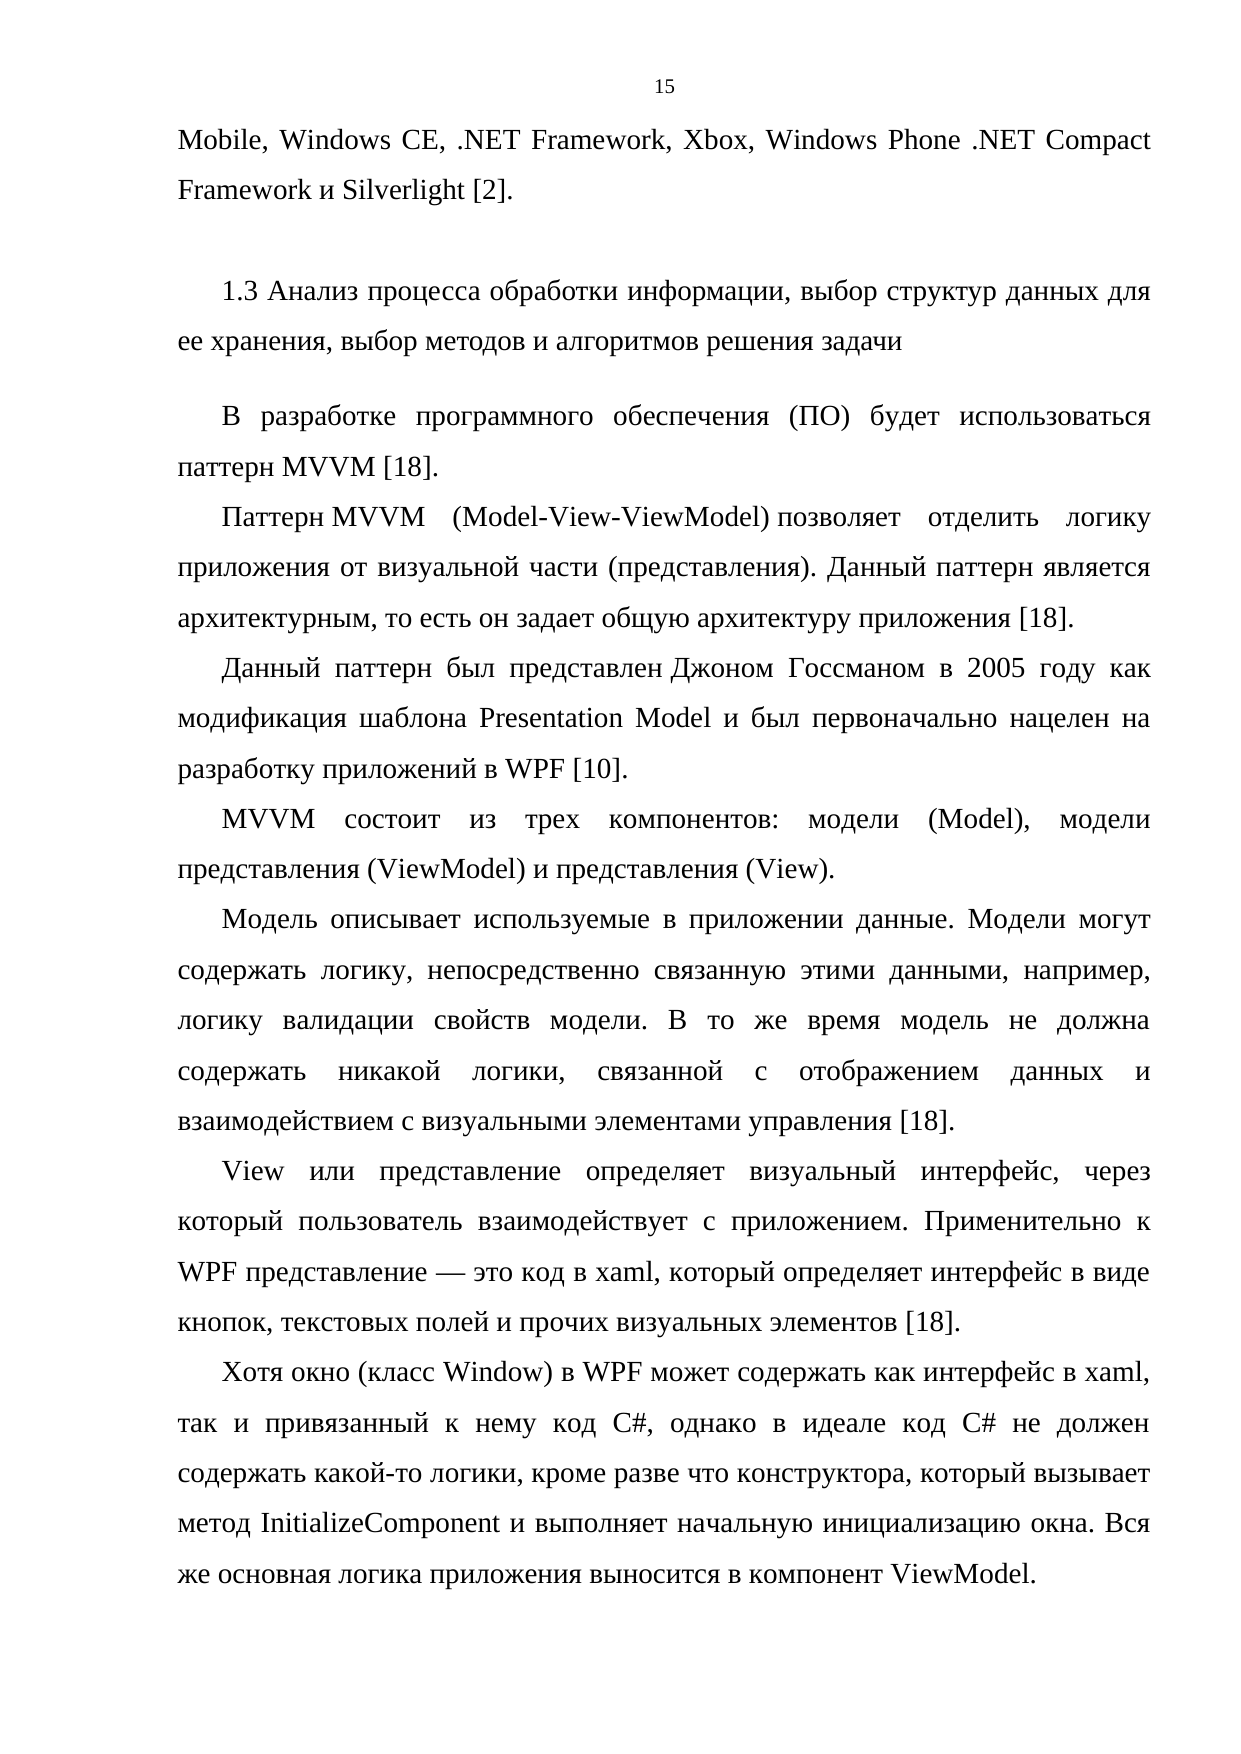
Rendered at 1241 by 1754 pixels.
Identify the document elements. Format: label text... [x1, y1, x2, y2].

text Данный паттерн был представлен Джоном Госсманом в 2005 году как модификация шаблона Presentation Model и был первоначально нацелен на разработку приложений в WPF [10]. [177, 650, 1152, 784]
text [177, 122, 1152, 206]
text Хотя окно (класс Window) в WPF может содержать как интерфейс в xaml, так и привязанный к нему код C#, однако в идеале код C# не должен содержать какой-то логики, кроме разве что конструктора, который вызывает метод InitializeComponent и выполняет начальную инициализацию окна. Вся же основная логика приложения выносится в компонент ViewModel. [177, 1354, 1152, 1589]
text 1.3 Анализ процесса обработки информации, выбор структур данных для ее хранения, выбор методов и алгоритмов решения задачи [177, 273, 1152, 357]
text MVVM состоит из трех компонентов: модели (Model), модели представления (ViewModel) и представления (View). [177, 801, 1152, 885]
text Паттерн MVVM (Model-View-ViewModel) позволяет отделить логику приложения от визуальной части (представления). Данный паттерн является архитектурным, то есть он задает общую архитектуру приложения [18]. [177, 499, 1152, 633]
text В разработке программного обеспечения (ПО) будет использоваться паттерн MVVM [18]. [177, 398, 1152, 482]
text Модель описывает используемые в приложении данные. Модели могут содержать логику, непосредственно связанную этими данными, например, логику валидации свойств модели. В то же время модель не должна содержать никакой логики, связанной с отображением данных и взаимодействием с визуальными элементами управления [18]. [177, 902, 1152, 1136]
text View или представление определяет визуальный интерфейс, через который пользователь взаимодействует с приложением. Применительно к WPF представление — это код в xaml, который определяет интерфейс в виде кнопок, текстовых полей и прочих визуальных элементов [18]. [177, 1153, 1152, 1338]
